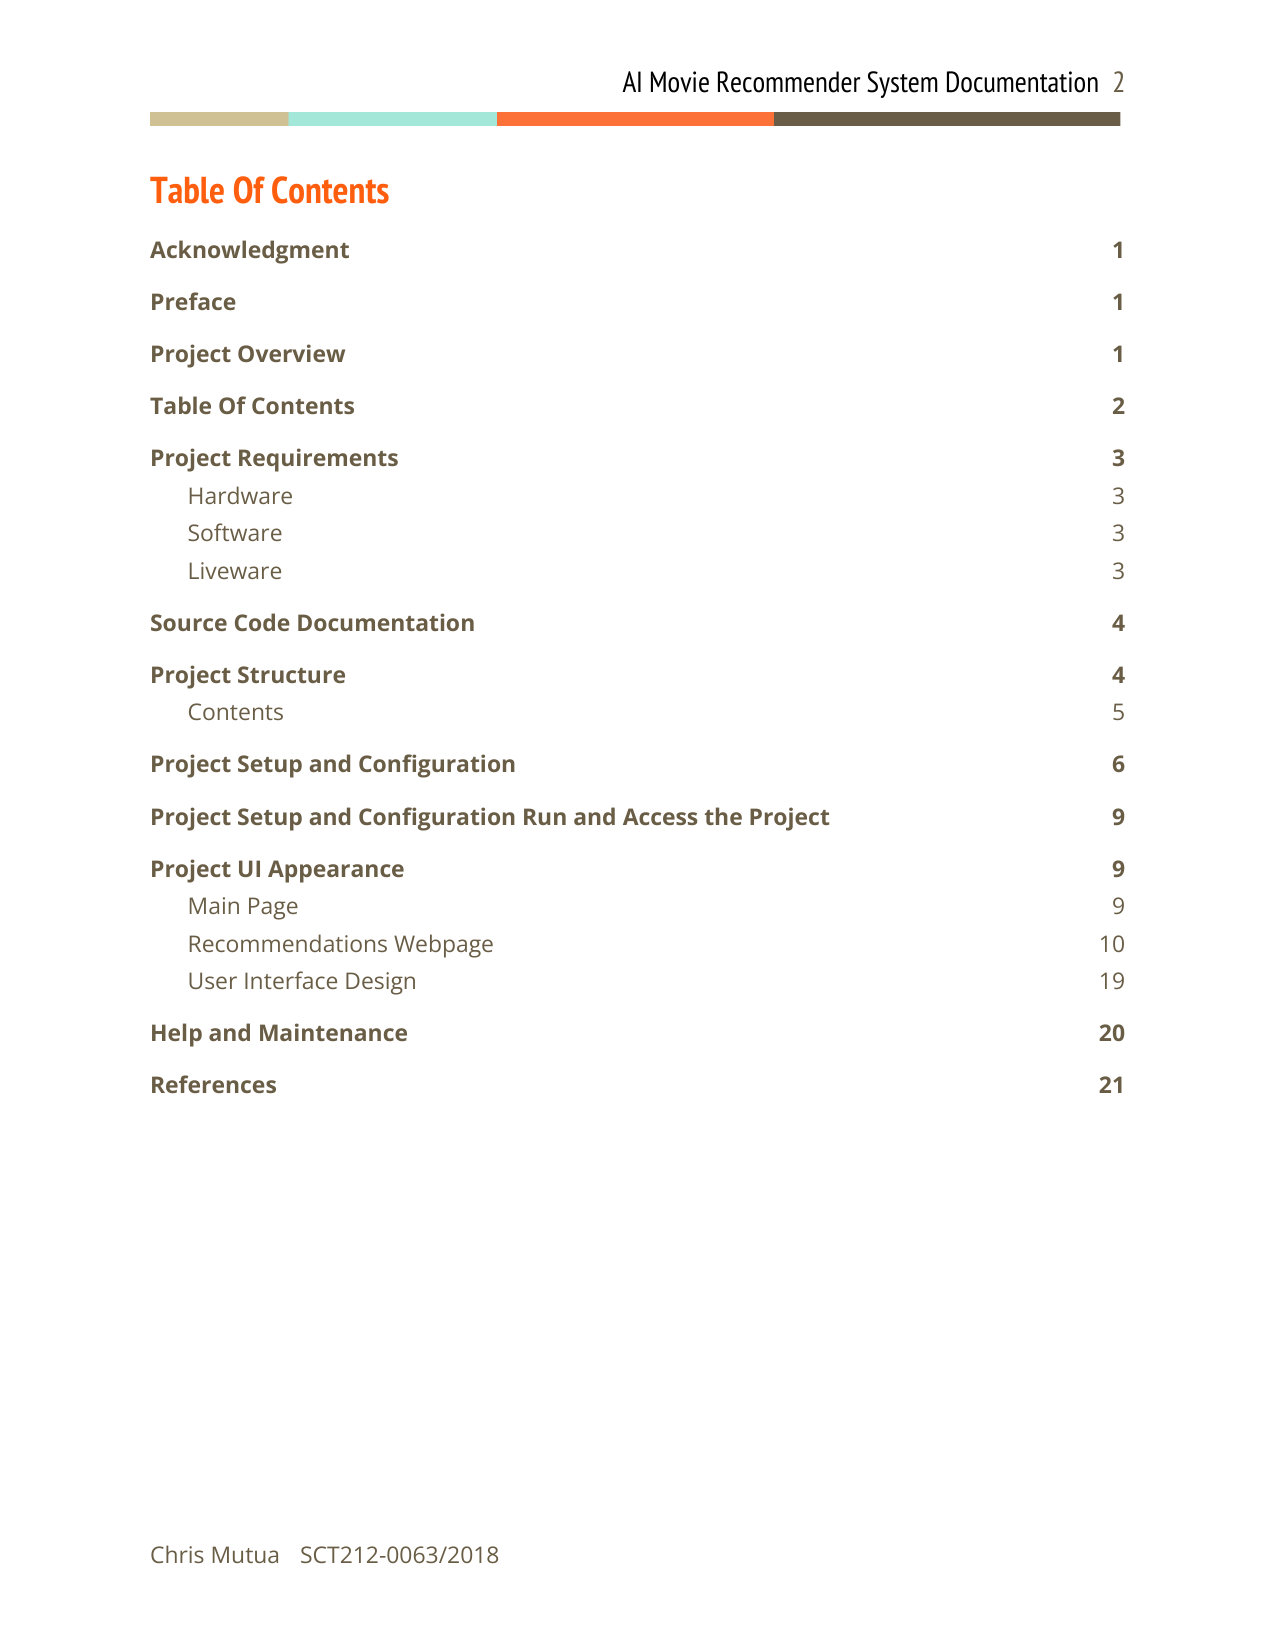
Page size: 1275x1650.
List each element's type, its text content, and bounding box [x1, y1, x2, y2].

picture [150, 112, 1121, 126]
subtitle Table Of Contents [150, 165, 1125, 213]
